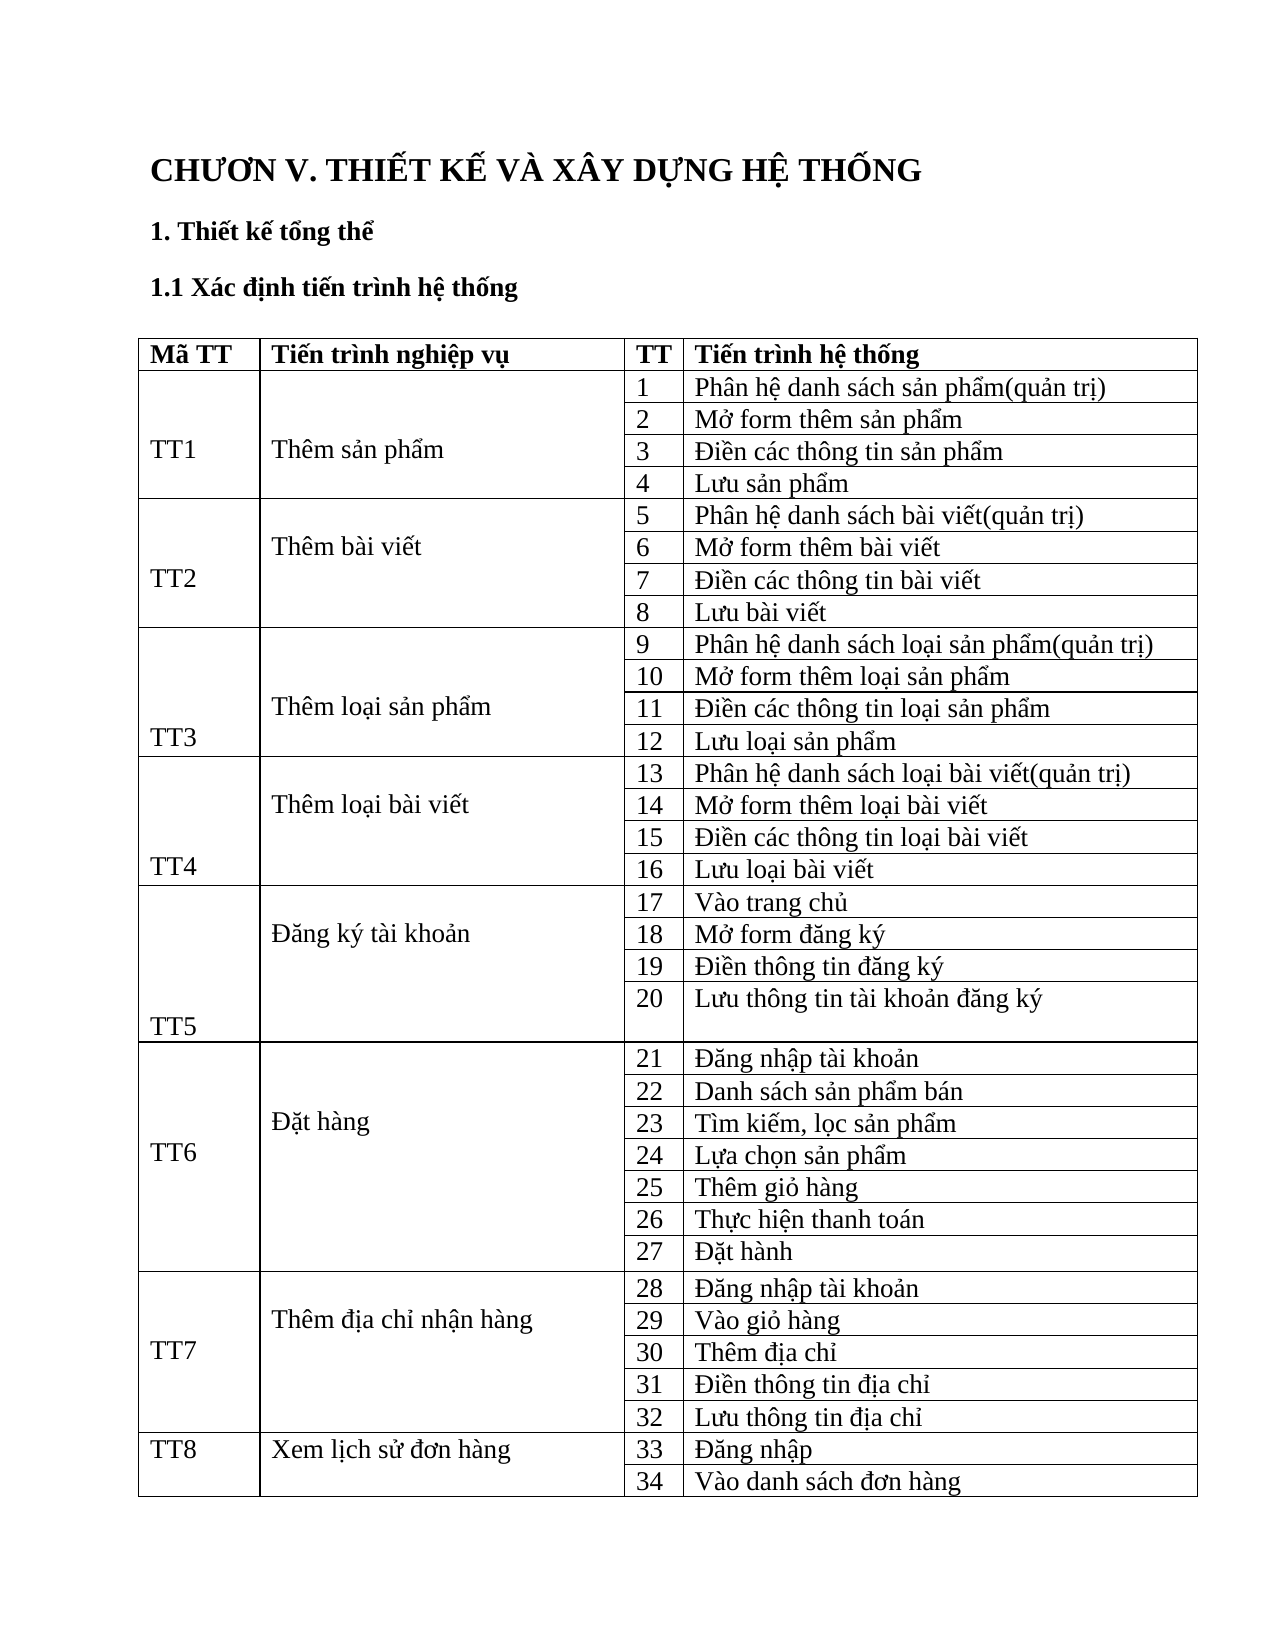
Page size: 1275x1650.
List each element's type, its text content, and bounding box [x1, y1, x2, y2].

table_cell Thực hiện thanh toán [684, 1203, 1197, 1234]
table_cell 2 [625, 403, 683, 434]
table_cell Điền các thông tin sản phẩm [684, 435, 1197, 466]
table_cell Thêm địa chỉ nhận hàng [261, 1272, 624, 1432]
table_cell 32 [625, 1401, 683, 1432]
table_cell 16 [625, 854, 683, 884]
table_cell 5 [625, 499, 683, 531]
table_cell 6 [625, 532, 683, 563]
table_cell TT4 [139, 757, 259, 884]
table_cell Vào trang chủ [684, 886, 1197, 917]
table_cell 9 [625, 628, 683, 659]
table_cell 7 [625, 564, 683, 595]
table_cell Mở form thêm bài viết [684, 532, 1197, 563]
table_cell Danh sách sản phẩm bán [684, 1075, 1197, 1106]
table_cell Lựa chọn sản phẩm [684, 1139, 1197, 1170]
table_cell Mở form đăng ký [684, 918, 1197, 949]
table_cell 24 [625, 1139, 683, 1170]
table_cell 22 [625, 1075, 683, 1106]
table_cell 30 [625, 1336, 683, 1367]
table_cell Phân hệ danh sách loại sản phẩm(quản trị) [684, 628, 1197, 659]
table_cell 14 [625, 789, 683, 820]
table_cell 12 [625, 725, 683, 756]
table_cell 29 [625, 1304, 683, 1335]
table_cell Đặt hàng [261, 1043, 624, 1271]
table_cell Tìm kiếm, lọc sản phẩm [684, 1107, 1197, 1138]
table_cell Vào giỏ hàng [684, 1304, 1197, 1335]
table_cell 13 [625, 757, 683, 788]
table_cell Đăng ký tài khoản [261, 886, 624, 1041]
table_cell Đặt hành [684, 1236, 1197, 1271]
table_cell Lưu sản phẩm [684, 467, 1197, 498]
table_cell Thêm loại sản phẩm [261, 628, 624, 756]
table_cell Điền thông tin đăng ký [684, 950, 1197, 981]
table_cell Phân hệ danh sách loại bài viết(quản trị) [684, 757, 1197, 788]
table_cell 28 [625, 1272, 683, 1303]
table_cell 1 [625, 371, 683, 402]
table_cell 20 [625, 982, 683, 1041]
table_cell Điền các thông tin bài viết [684, 564, 1197, 595]
table_cell Đăng nhập tài khoản [684, 1272, 1197, 1303]
table_cell 33 [625, 1433, 683, 1464]
table_cell Đăng nhập tài khoản [684, 1043, 1197, 1073]
table_cell 26 [625, 1203, 683, 1234]
table_cell Xem lịch sử đơn hàng [261, 1433, 624, 1496]
table_cell 4 [625, 467, 683, 498]
table_cell Lưu thông tin địa chỉ [684, 1401, 1197, 1432]
table_cell TT8 [139, 1433, 259, 1496]
table_header Tiến trình hệ thống [684, 339, 1197, 369]
table_header Tiến trình nghiệp vụ [261, 339, 624, 369]
table_cell 15 [625, 821, 683, 852]
table_cell Thêm sản phẩm [261, 371, 624, 498]
table_cell Điền các thông tin loại bài viết [684, 821, 1197, 852]
table_cell 10 [625, 660, 683, 691]
table_cell 11 [625, 693, 683, 724]
table_cell Mở form thêm loại bài viết [684, 789, 1197, 820]
table_cell Phân hệ danh sách bài viết(quản trị) [684, 499, 1197, 531]
table_cell Điền các thông tin loại sản phẩm [684, 693, 1197, 724]
table_header Mã TT [139, 339, 259, 369]
table_cell Lưu bài viết [684, 596, 1197, 627]
table_cell 31 [625, 1369, 683, 1400]
table_cell Mở form thêm loại sản phẩm [684, 660, 1197, 691]
table_cell 27 [625, 1236, 683, 1271]
subtitle 1.1 Xác định tiến trình hệ thống [150, 271, 1125, 303]
table_cell Thêm giỏ hàng [684, 1171, 1197, 1202]
table_cell TT7 [139, 1272, 259, 1432]
table_cell Lưu thông tin tài khoản đăng ký [684, 982, 1197, 1041]
table_cell 17 [625, 886, 683, 917]
table_cell TT1 [139, 371, 259, 498]
table_cell Thêm bài viết [261, 499, 624, 627]
table_cell Vào danh sách đơn hàng [684, 1465, 1197, 1496]
table_cell Thêm loại bài viết [261, 757, 624, 884]
table_cell 8 [625, 596, 683, 627]
table_cell Phân hệ danh sách sản phẩm(quản trị) [684, 371, 1197, 402]
table_cell TT5 [139, 886, 259, 1041]
table_cell TT2 [139, 499, 259, 627]
table_cell Lưu loại sản phẩm [684, 725, 1197, 756]
table_cell Mở form thêm sản phẩm [684, 403, 1197, 434]
table_cell Lưu loại bài viết [684, 854, 1197, 884]
table_cell 25 [625, 1171, 683, 1202]
subtitle CHƯƠN V. THIẾT KẾ VÀ XÂY DỰNG HỆ THỐNG [150, 150, 1125, 188]
table_cell 19 [625, 950, 683, 981]
table_header TT [625, 339, 683, 369]
table_cell 3 [625, 435, 683, 466]
table_cell TT3 [139, 628, 259, 756]
table_cell 21 [625, 1043, 683, 1073]
subtitle 1. Thiết kế tổng thể [150, 215, 1125, 246]
table_cell Đăng nhập [684, 1433, 1197, 1464]
table_cell Thêm địa chỉ [684, 1336, 1197, 1367]
table_cell 34 [625, 1465, 683, 1496]
table_cell 18 [625, 918, 683, 949]
table_cell 23 [625, 1107, 683, 1138]
table_cell Điền thông tin địa chỉ [684, 1369, 1197, 1400]
table_cell TT6 [139, 1043, 259, 1271]
